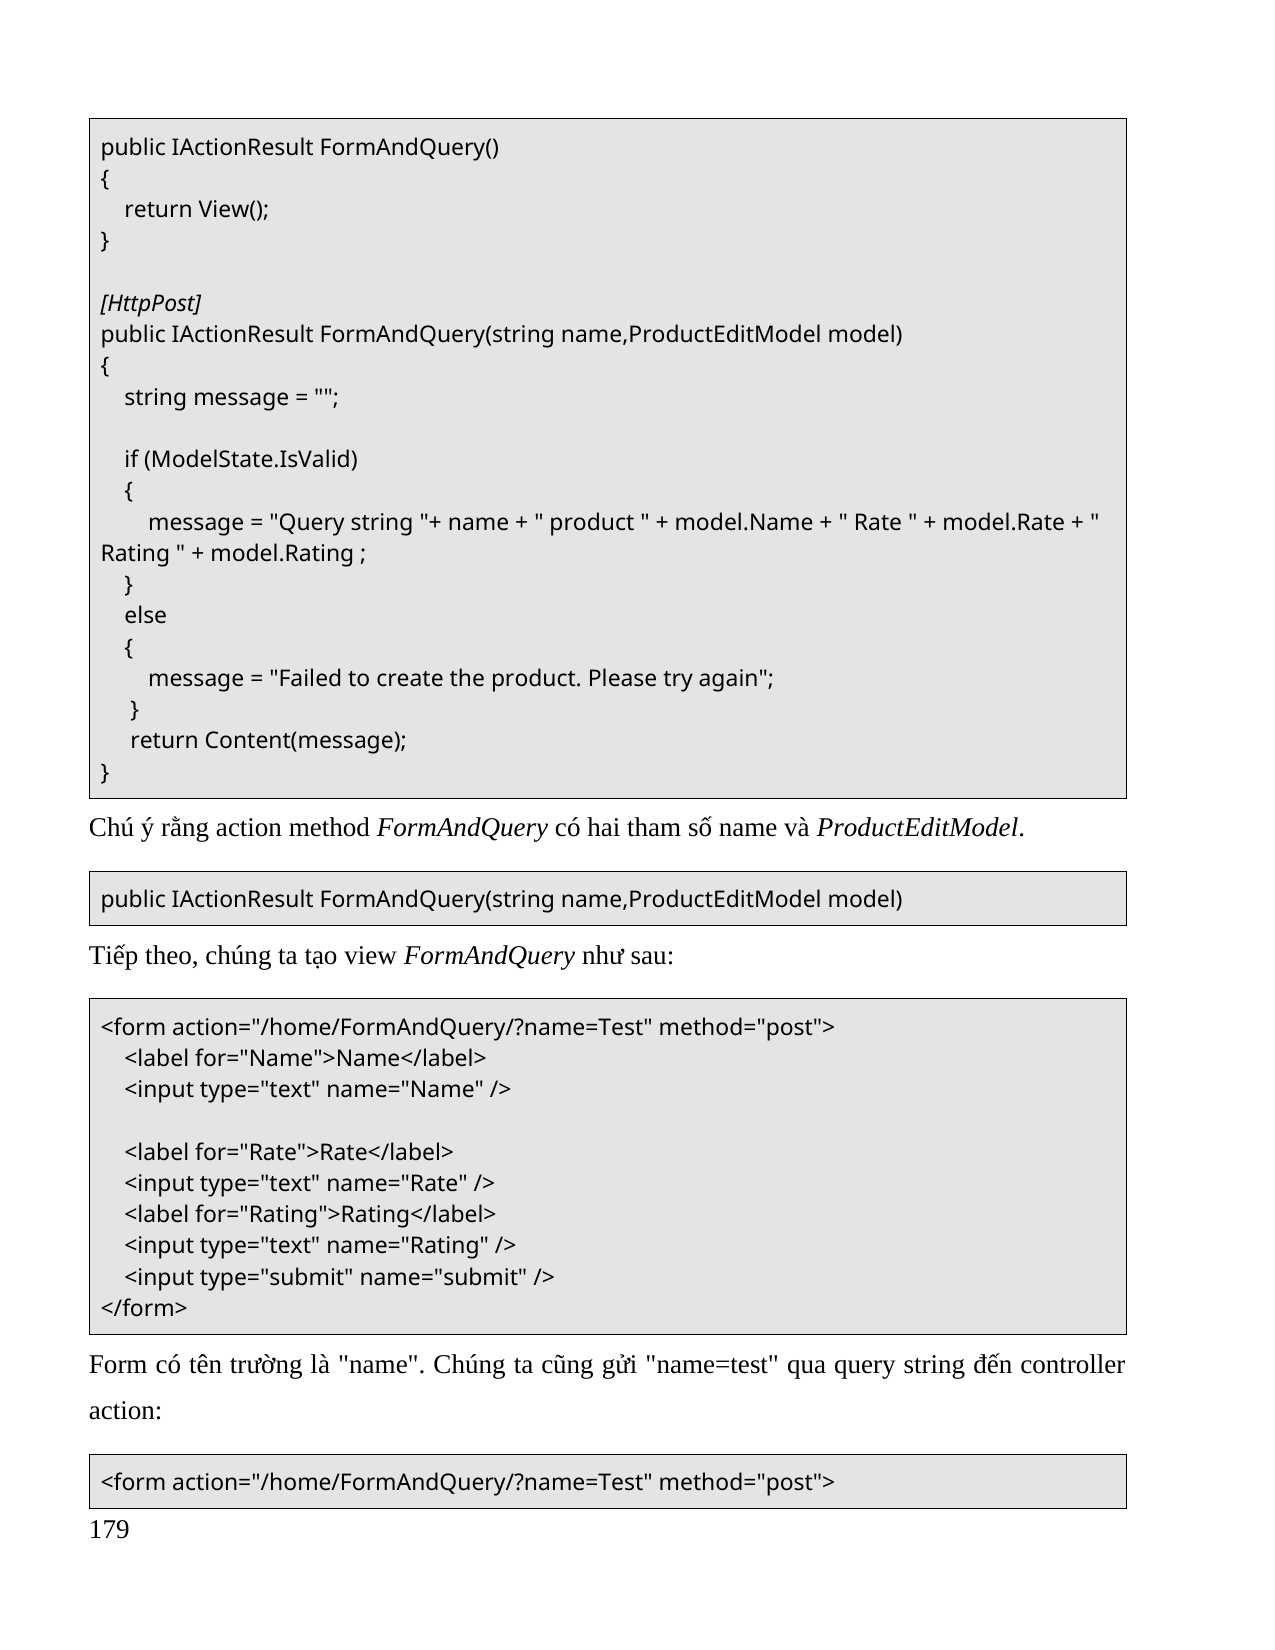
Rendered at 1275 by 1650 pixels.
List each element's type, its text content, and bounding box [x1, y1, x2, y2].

text Chú ý rằng action method FormAndQuery có hai tham số name và ProductEditModel. [89, 811, 1127, 843]
table_header <form action="/home/FormAndQuery/?name=Test" method="post"> <label for="Name">Name</label> <input type="text" name="Name" /> <label for="Rate">Rate</label> <input type="text" name="Rate" /> <label for="Rating">Rating</label> <input type="text" name="Rating" /> <input type="submit" name="submit" /> </form> [90, 999, 1126, 1334]
table_header public IActionResult FormAndQuery(string name,ProductEditModel model) [90, 872, 1126, 925]
text Tiếp theo, chúng ta tạo view FormAndQuery như sau: [89, 939, 1127, 970]
text Form có tên trường là "name". Chúng ta cũng gửi "name=test" qua query string đến controller action: [89, 1348, 1127, 1426]
table_header <form action="/home/FormAndQuery/?name=Test" method="post"> [90, 1455, 1126, 1508]
